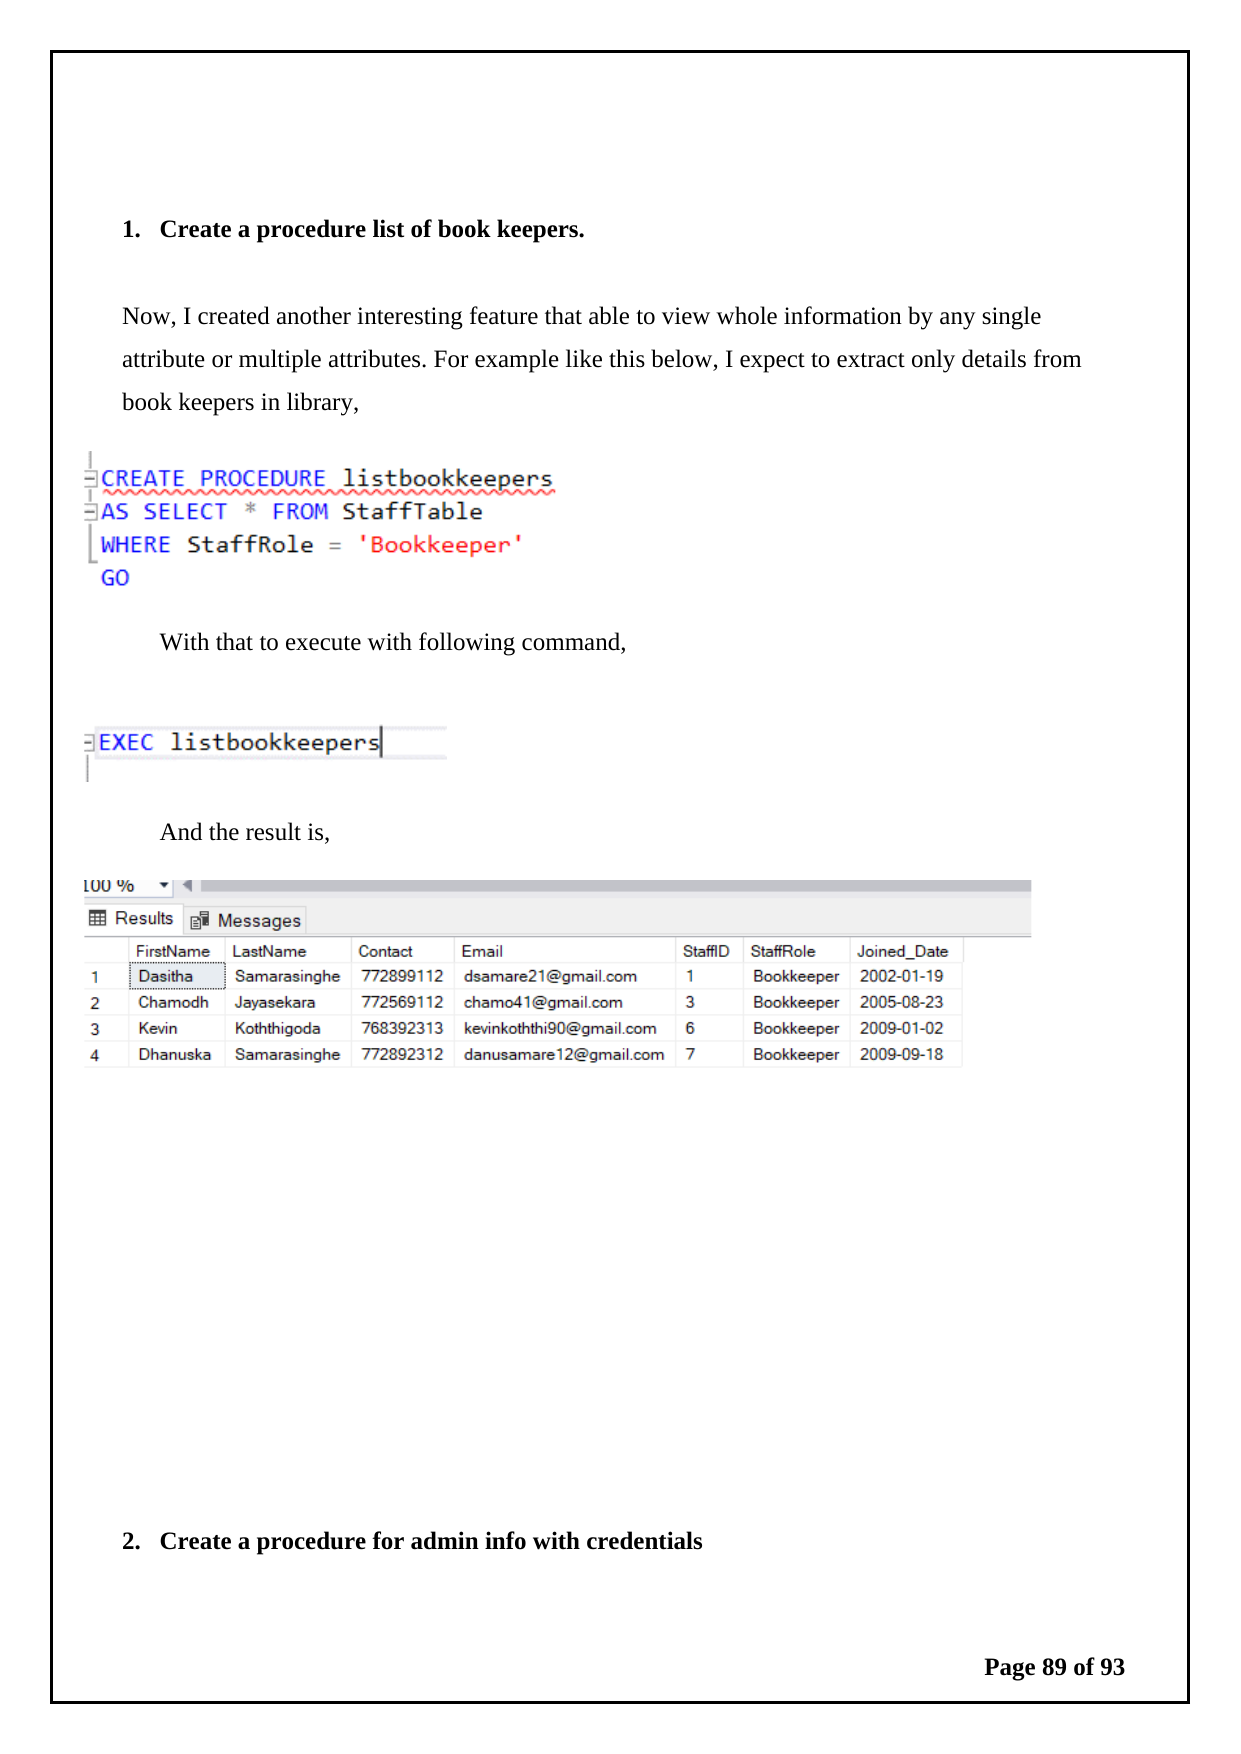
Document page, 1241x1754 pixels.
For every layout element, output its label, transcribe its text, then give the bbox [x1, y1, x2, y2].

picture [84, 880, 1032, 1107]
text Now, I created another interesting feature that able to view whole information by any single attribute or multiple attributes. For example like this below, I expect to extract only details from book keepers in library, [122, 301, 1125, 416]
list Create a procedure for admin info with credentials [122, 1526, 1125, 1554]
picture [84, 690, 447, 782]
text And the result is, [84, 817, 1125, 845]
list Create a procedure list of book keepers. [122, 214, 1125, 243]
picture [84, 451, 568, 592]
text With that to execute with following command, [84, 627, 1125, 656]
